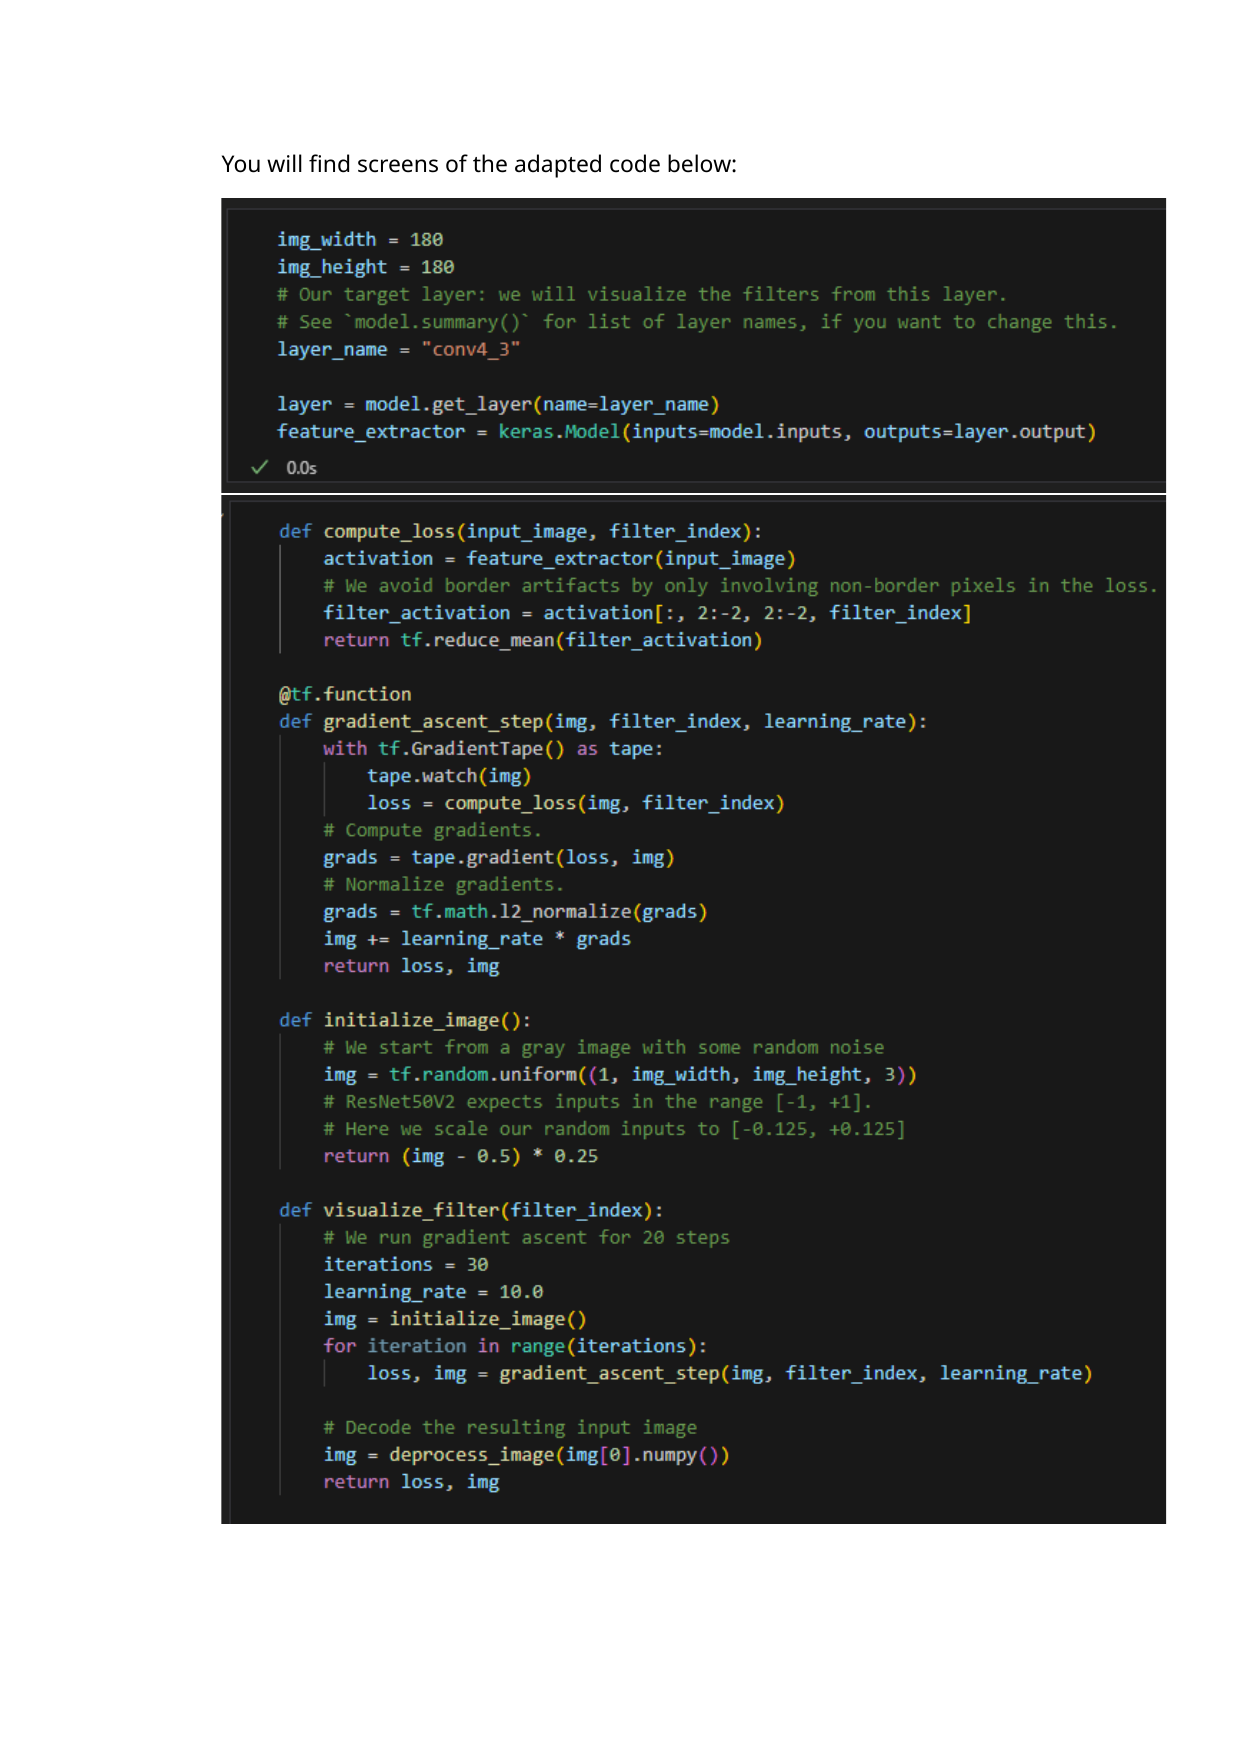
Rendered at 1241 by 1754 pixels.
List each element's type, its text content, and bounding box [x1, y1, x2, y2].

text You will find screens of the adapted code below: [221, 148, 1093, 179]
picture [221, 198, 1167, 493]
picture [221, 495, 1167, 1524]
